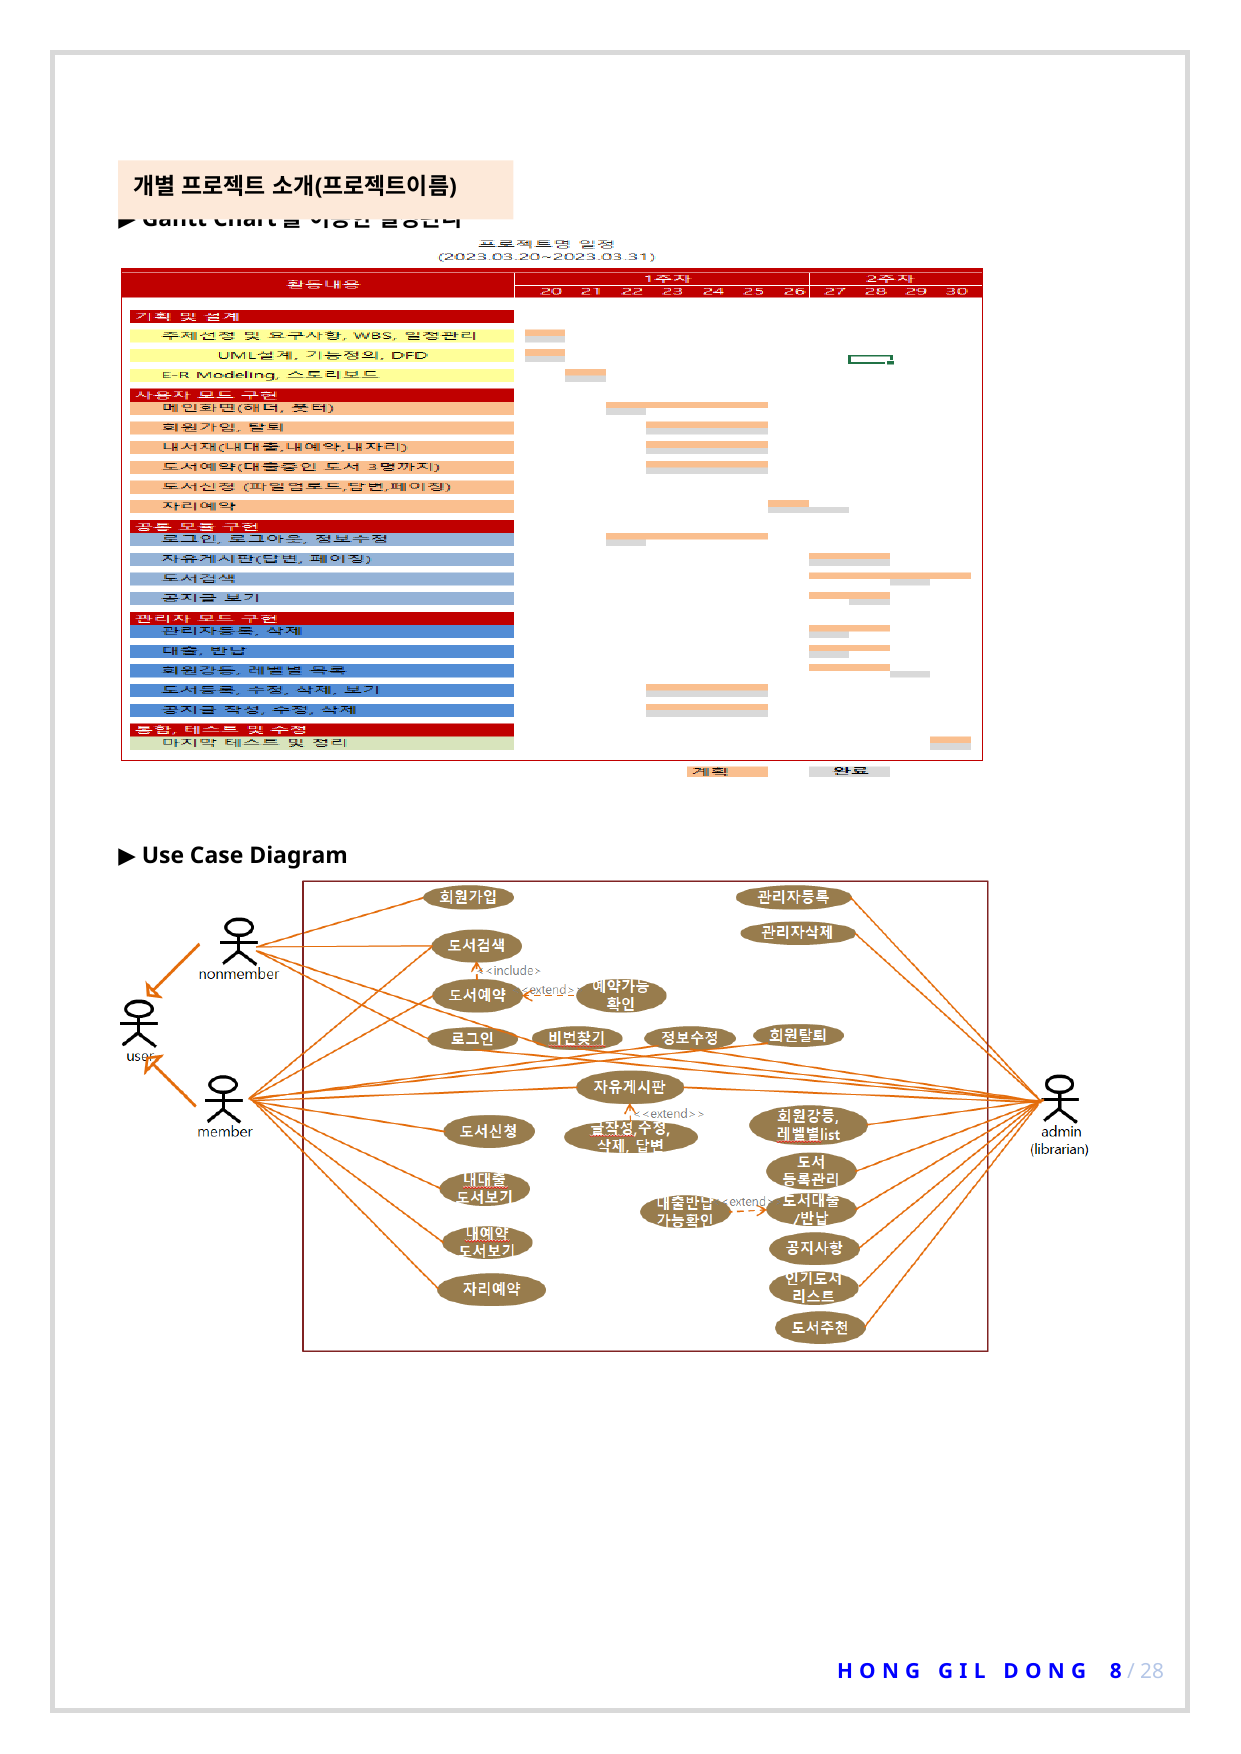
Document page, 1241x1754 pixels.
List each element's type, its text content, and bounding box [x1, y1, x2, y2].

picture [118, 235, 987, 780]
picture [118, 873, 1094, 1355]
text ▶ Gantt Chart를 이용한 일정관리 [118, 198, 1122, 236]
text ▶ Use Case Diagram [118, 836, 1122, 873]
